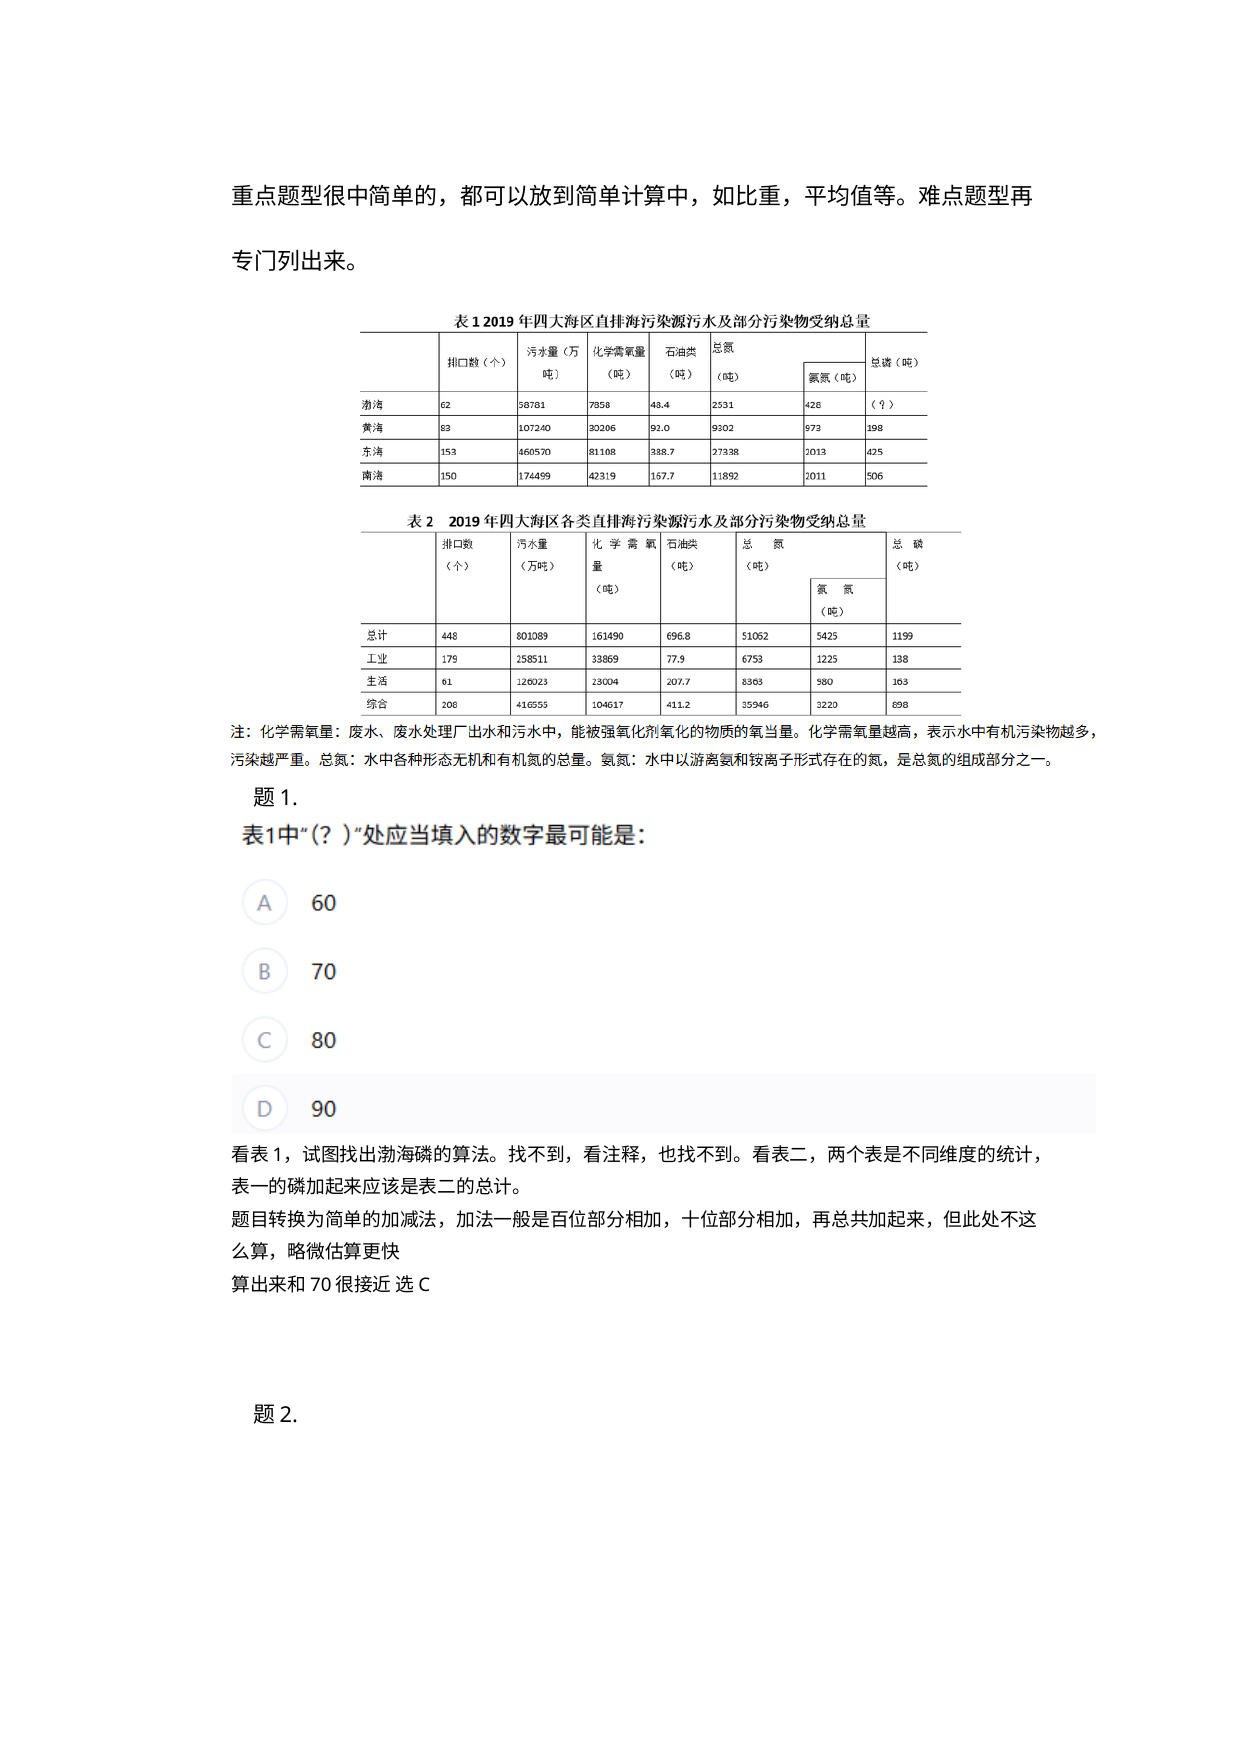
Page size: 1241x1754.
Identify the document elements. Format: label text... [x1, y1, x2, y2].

picture [231, 292, 1097, 779]
list 题1. [231, 779, 1053, 812]
list 重点题型很中简单的，都可以放到简单计算中，如比重，平均值等。难点题型再专门列出来。 [231, 162, 1053, 292]
list 算出来和70很接近 选C [231, 1267, 1053, 1299]
list 看表1，试图找出渤海磷的算法。找不到，看注释，也找不到。看表二，两个表是不同维度的统计，表一的磷加起来应该是表二的总计。 [231, 1137, 1053, 1202]
list 题目转换为简单的加减法，加法一般是百位部分相加，十位部分相加，再总共加起来，但此处不这么算，略微估算更快 [231, 1202, 1053, 1267]
picture [231, 815, 1097, 1134]
list 题2. [231, 1397, 1053, 1429]
